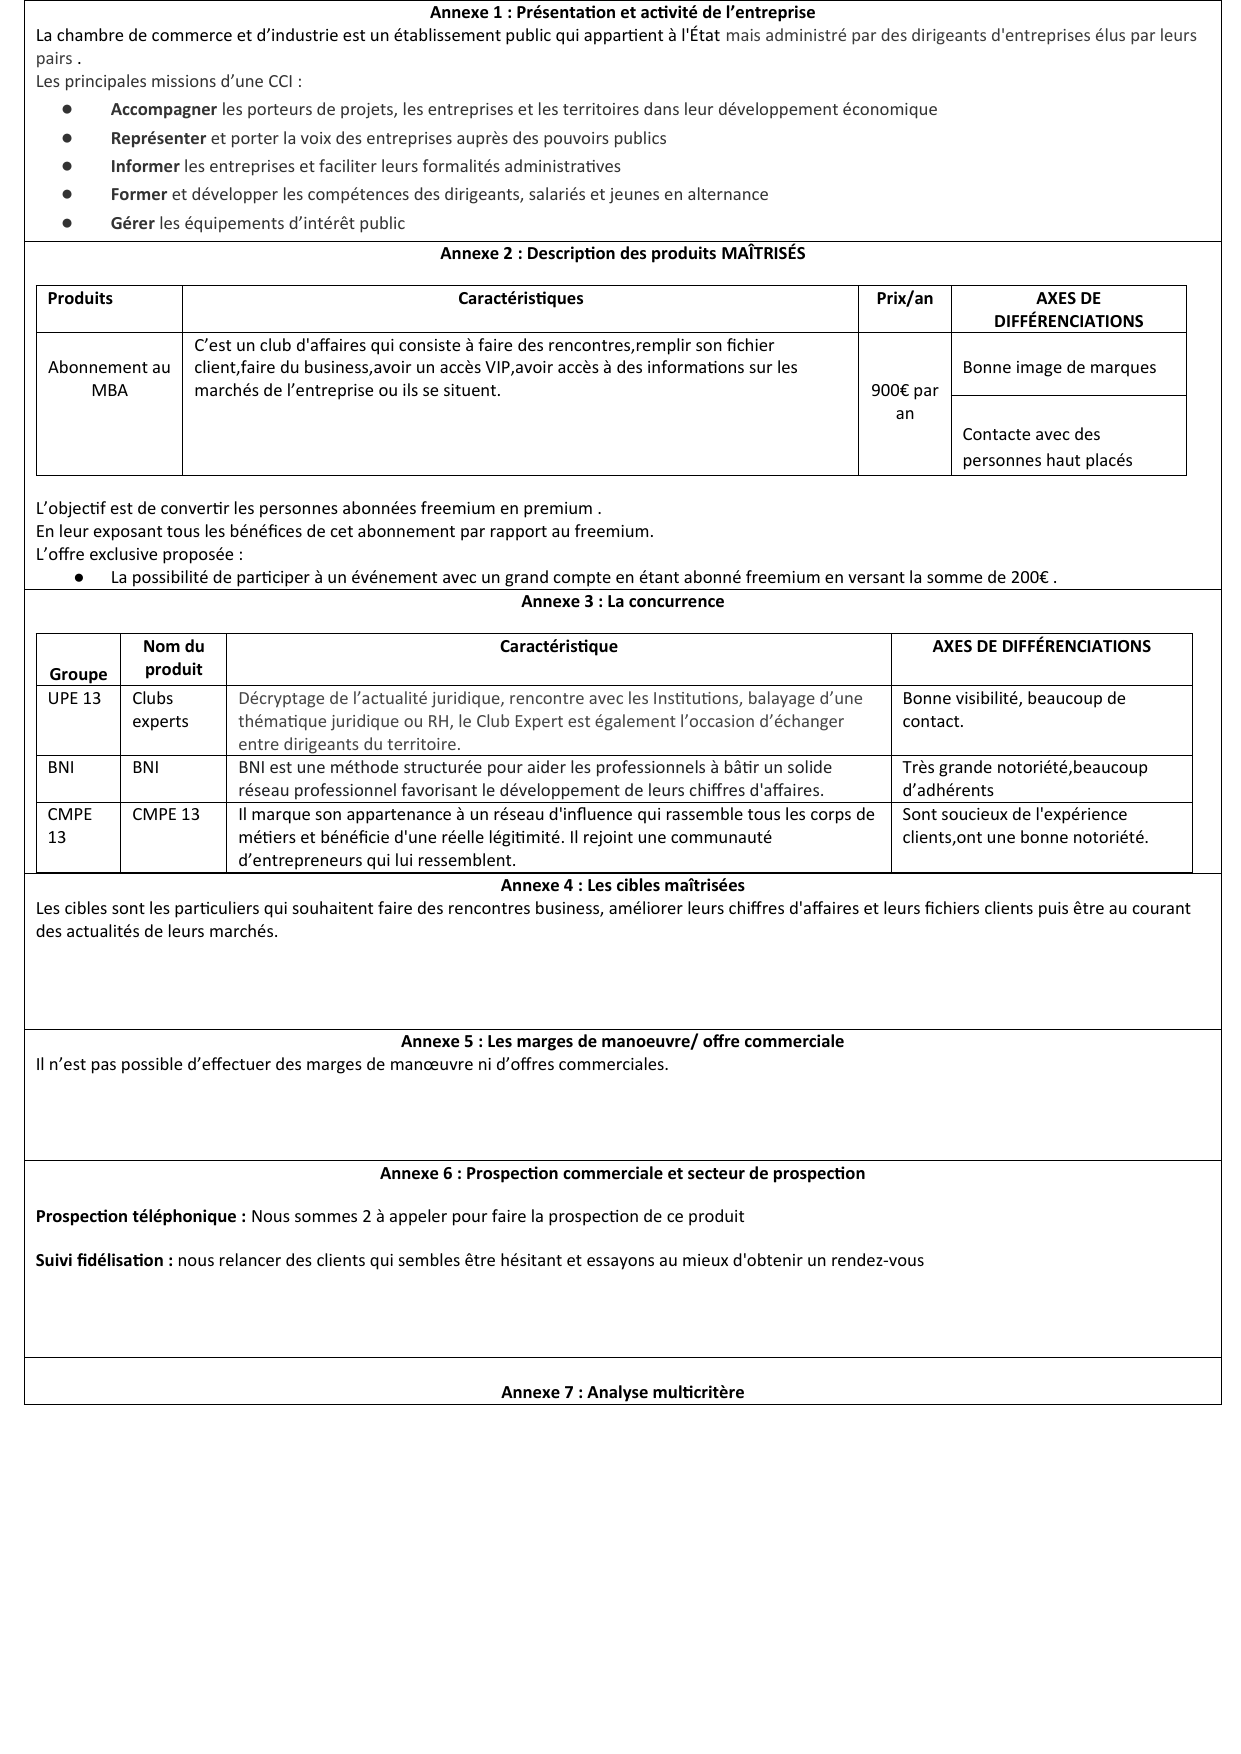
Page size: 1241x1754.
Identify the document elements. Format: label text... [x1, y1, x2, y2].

table_cell Annexe 1 : Présentation et activité de l’entreprise La chambre de commerce et d’industrie est un établissement public qui appartient à l'État mais administré par des dirigeants d'entreprises élus par leurs pairs . Les principales missions d’une CCI : Accompagner les porteurs de projets, les entreprises et les territoires dans leur développement économique Représenter et porter la voix des entreprises auprès des pouvoirs publics Informer les entreprises et faciliter leurs formalités administratives Former et développer les compétences des dirigeants, salariés et jeunes en alternance Gérer les équipements d’intérêt public [25, 1, 1221, 241]
table_cell Annexe 4 : Les cibles maîtrisées Les cibles sont les particuliers qui souhaitent faire des rencontres business, améliorer leurs chiffres d'affaires et leurs fichiers clients puis être au courant des actualités de leurs marchés. [25, 874, 1221, 1029]
table_cell Annexe 2 : Description des produits MAÎTRISÉS L’objectif est de convertir les personnes abonnées freemium en premium . En leur exposant tous les bénéfices de cet abonnement par rapport au freemium. L’offre exclusive proposée : La possibilité de participer à un événement avec un grand compte en étant abonné freemium en versant la somme de 200€ . [25, 242, 1221, 589]
table_cell Annexe 5 : Les marges de manoeuvre/ offre commerciale Il n’est pas possible d’effectuer des marges de manœuvre ni d’offres commerciales. [25, 1030, 1221, 1160]
table_cell Annexe 7 : Analyse multicritère [25, 1358, 1221, 1404]
table_cell Annexe 3 : La concurrence [25, 590, 1221, 873]
table_cell Annexe 6 : Prospection commerciale et secteur de prospection Prospection téléphonique : Nous sommes 2 à appeler pour faire la prospection de ce produit Suivi fidélisation : nous relancer des clients qui sembles être hésitant et essayons au mieux d'obtenir un rendez-vous [25, 1161, 1221, 1357]
